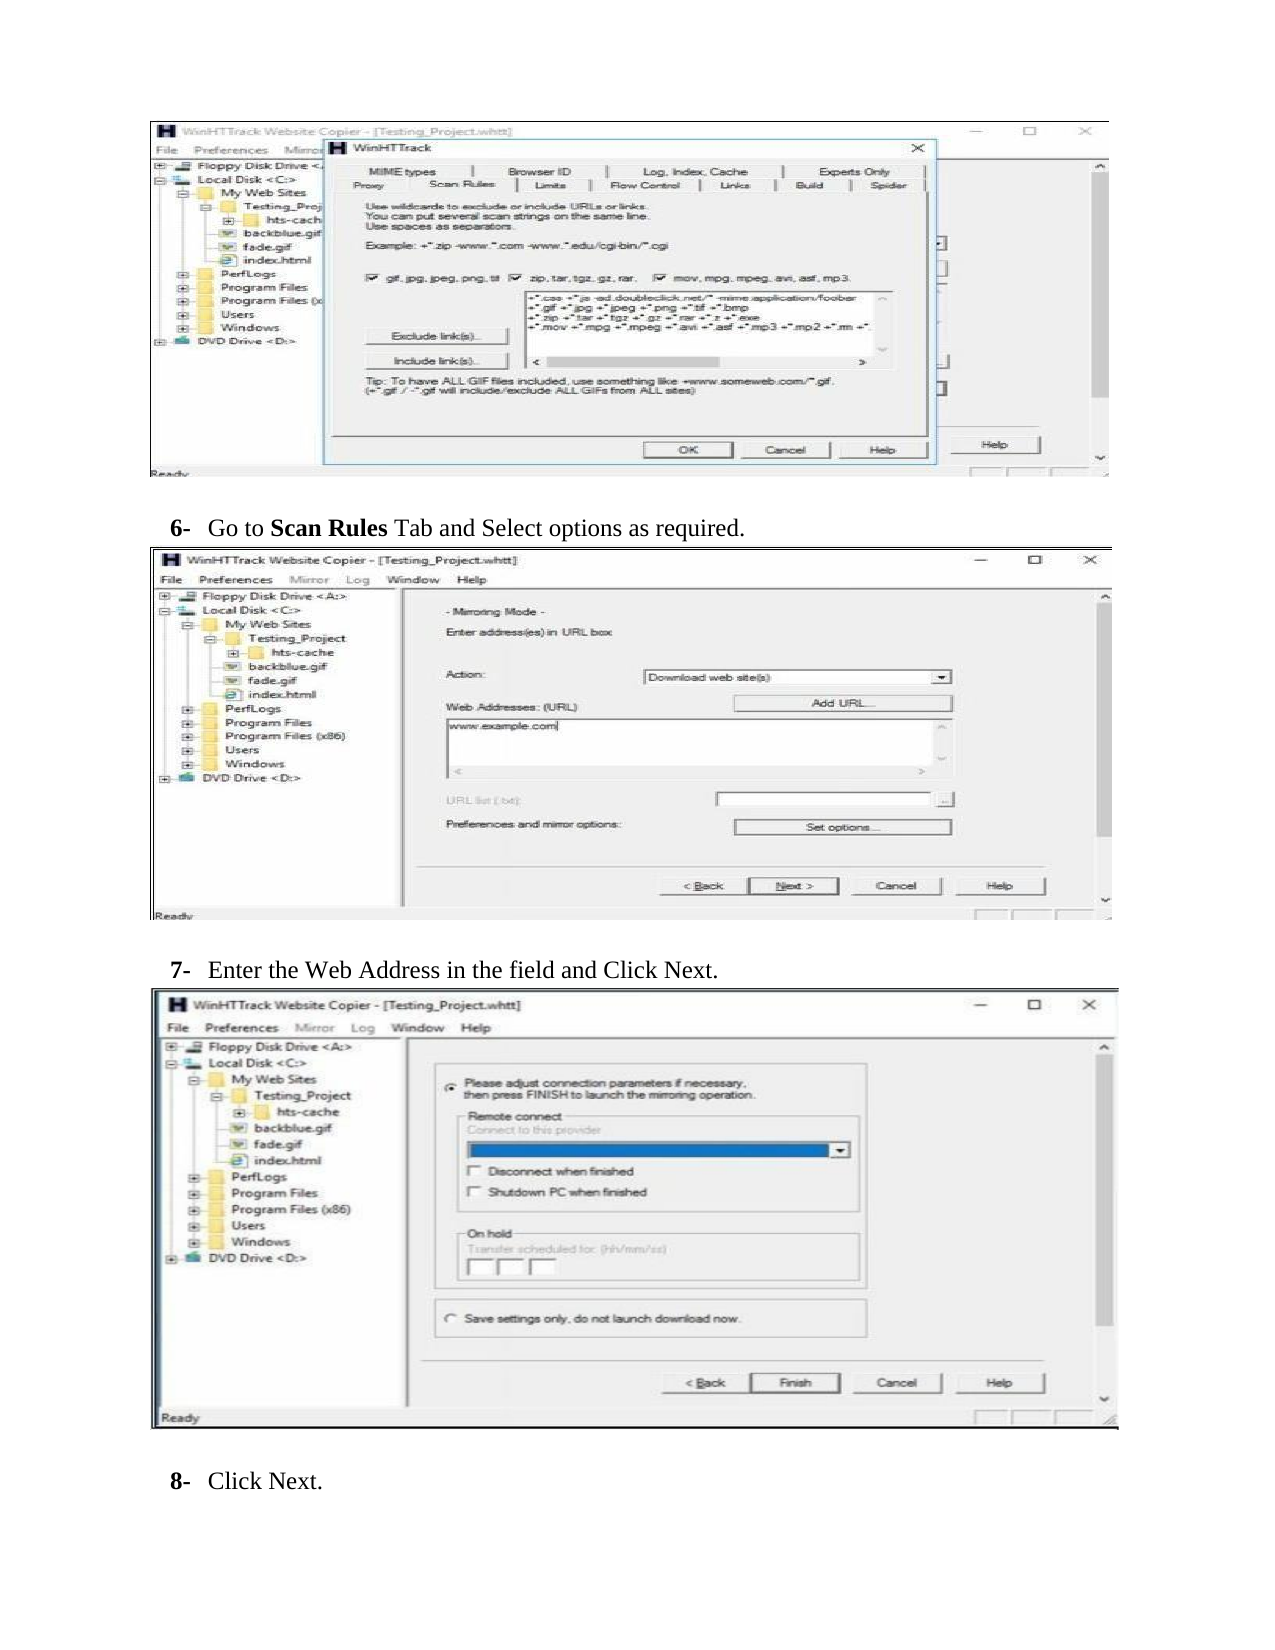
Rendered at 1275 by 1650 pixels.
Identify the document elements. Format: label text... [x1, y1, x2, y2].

list Enter the Web Address in the field and Click Next. [170, 955, 1044, 984]
picture [150, 120, 1109, 477]
picture [150, 545, 1112, 920]
list Go to Scan Rules Tab and Select options as required. [170, 513, 1044, 541]
picture [150, 988, 1119, 1430]
list Click Next. [170, 1466, 1044, 1494]
